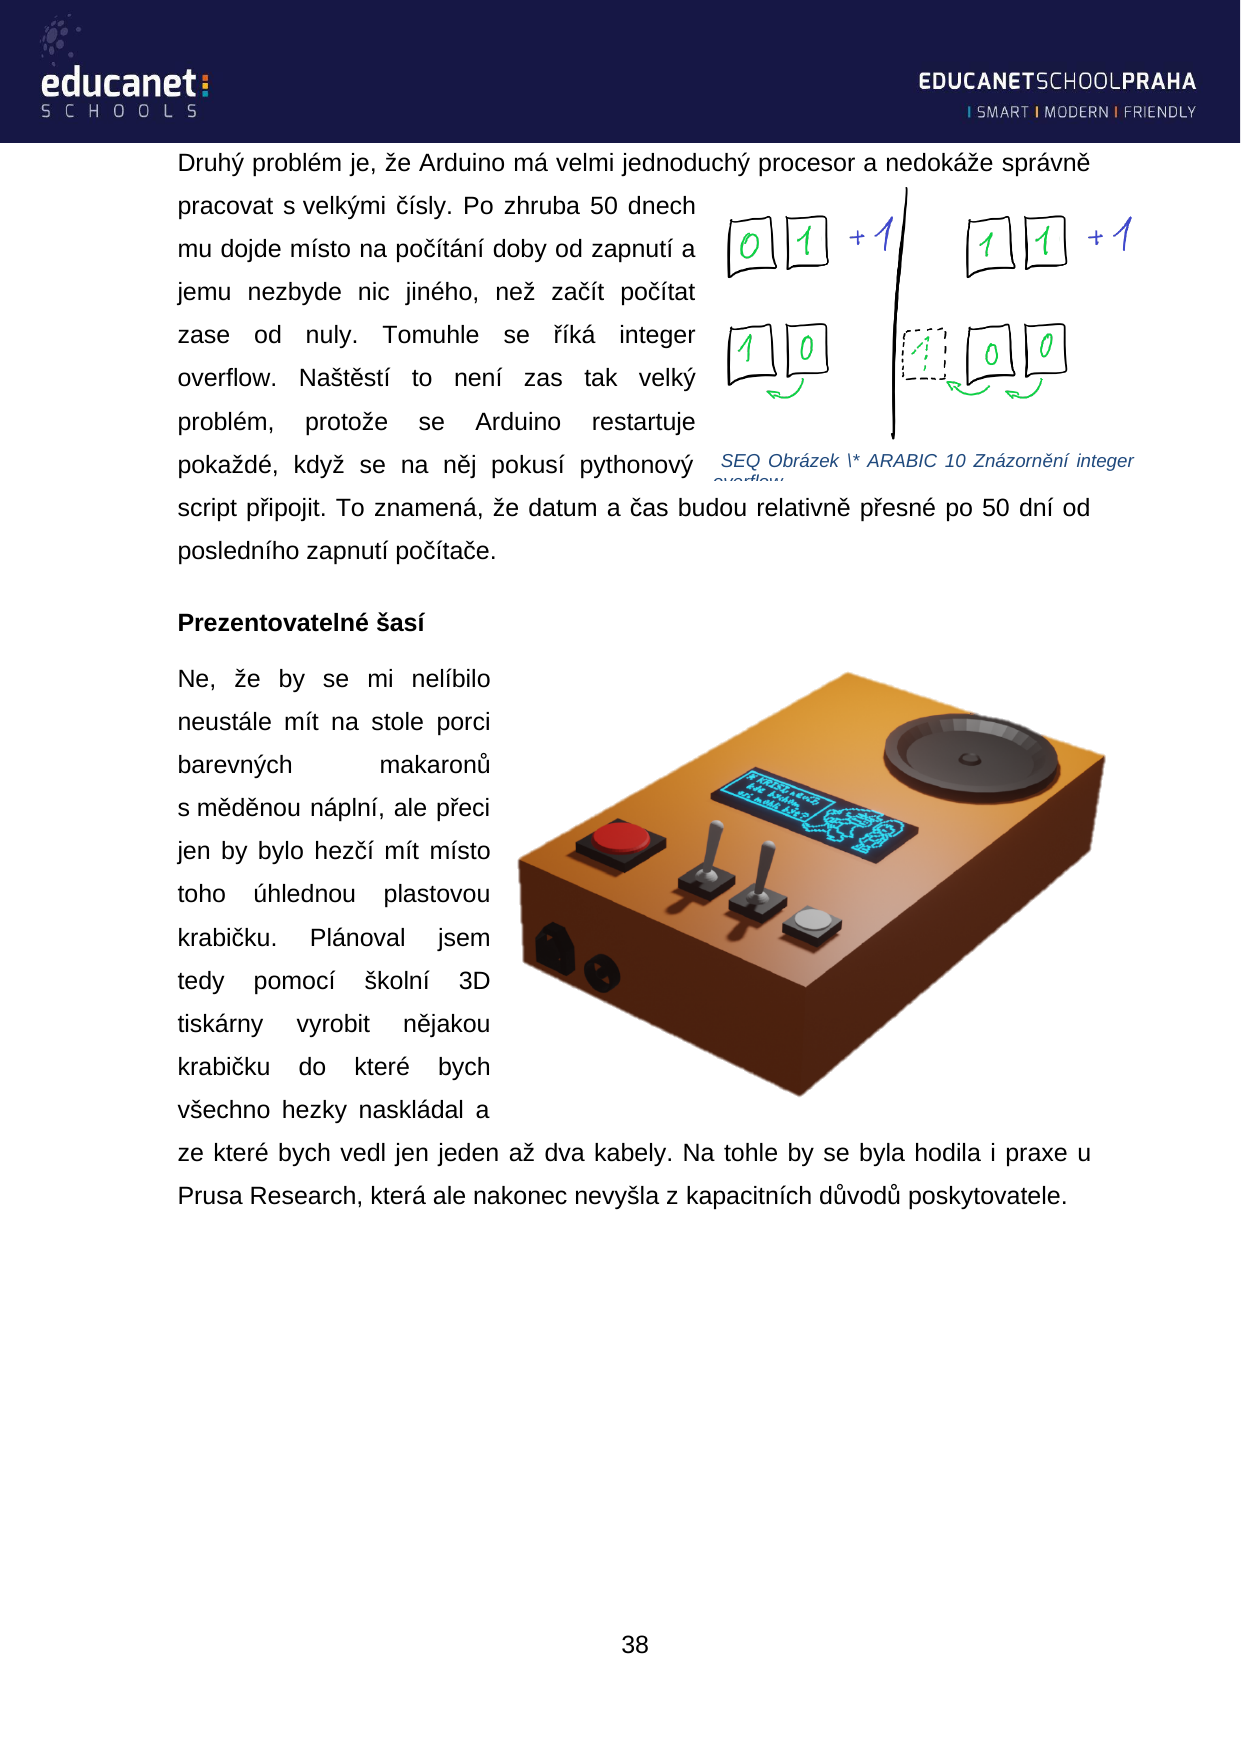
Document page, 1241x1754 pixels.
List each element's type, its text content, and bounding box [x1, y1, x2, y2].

picture [0, 0, 1241, 143]
subtitle Prezentovatelné šasí [177, 608, 1092, 637]
picture [509, 659, 1120, 1115]
picture [715, 185, 1137, 444]
